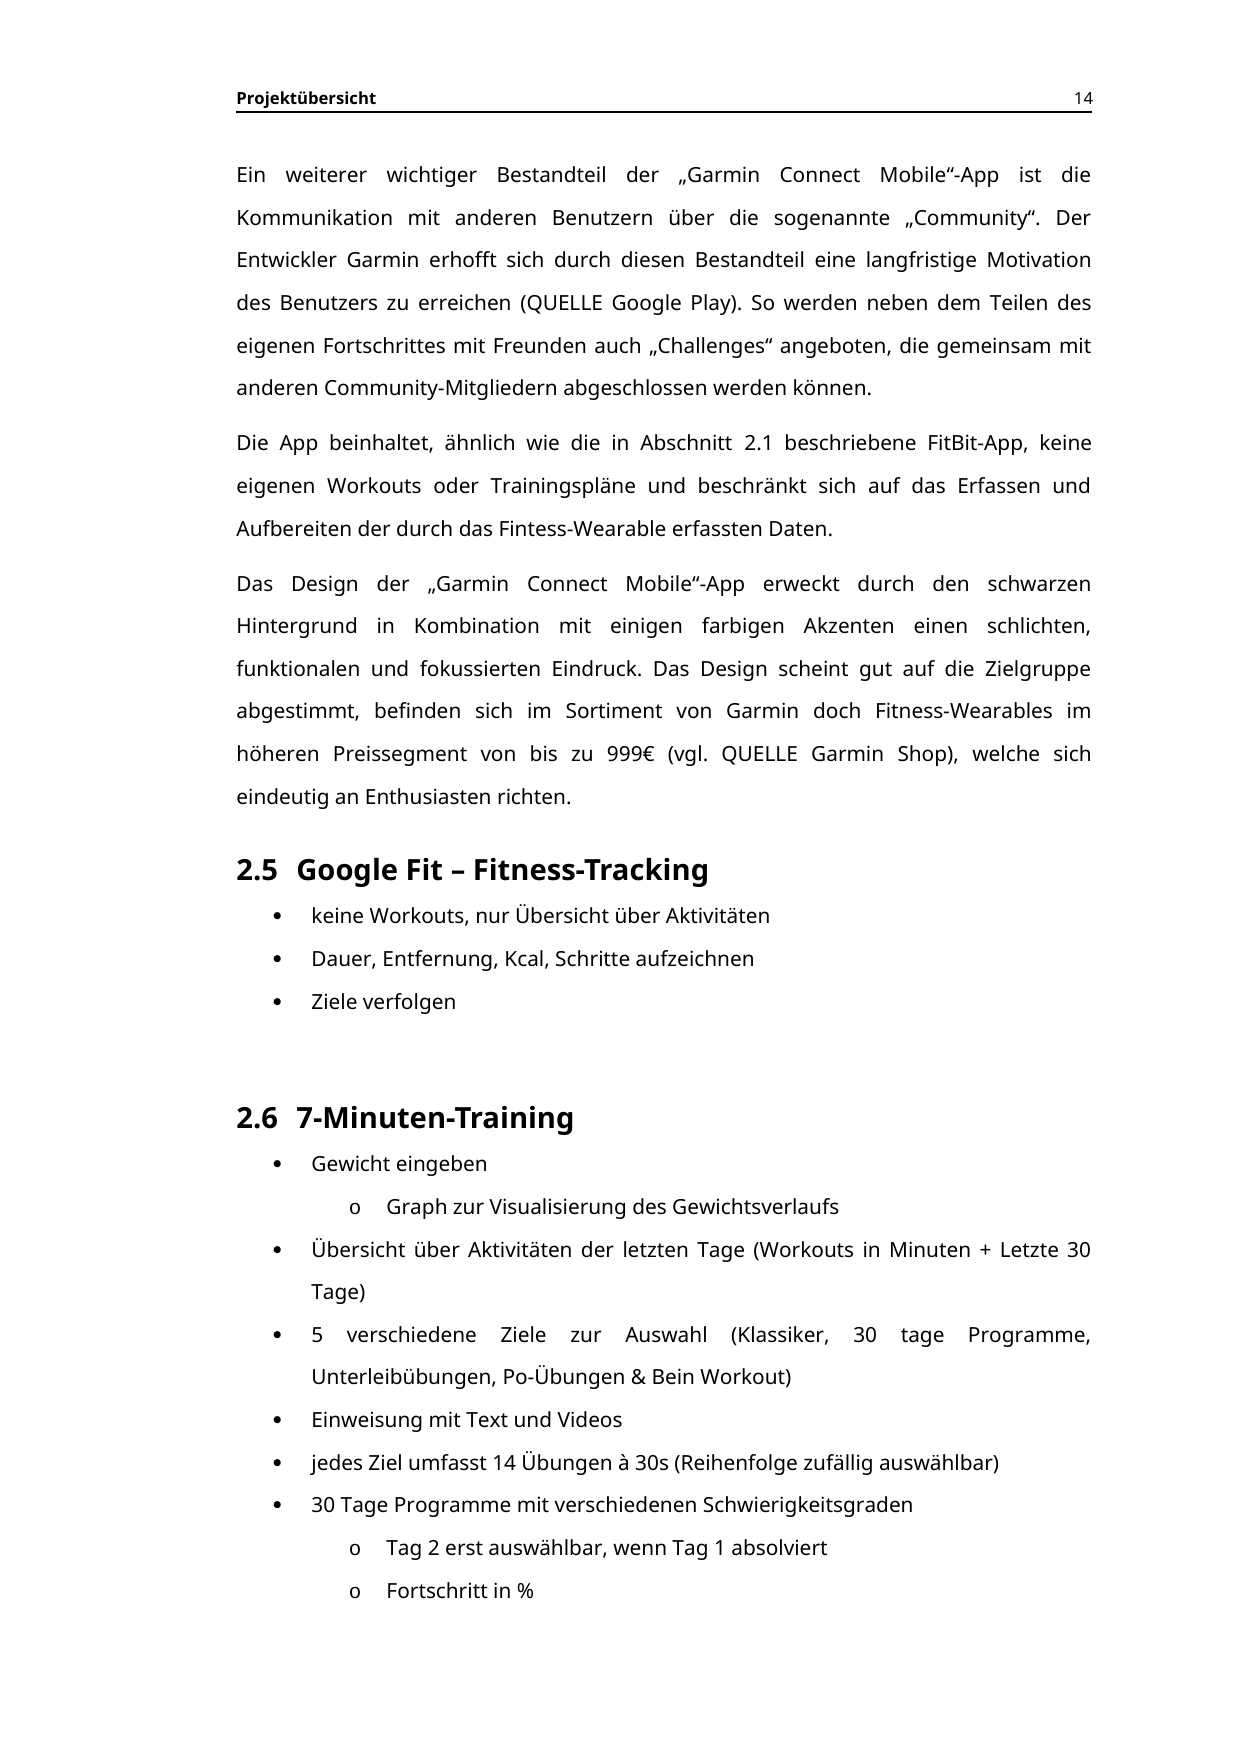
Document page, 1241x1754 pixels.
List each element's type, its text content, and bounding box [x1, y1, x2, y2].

list Gewicht eingeben [274, 1149, 1092, 1178]
subtitle Google Fit – Fitness-Tracking [236, 849, 1092, 889]
list Einweisung mit Text und Videos [274, 1405, 1092, 1433]
text Die App beinhaltet, ähnlich wie die in Abschnitt 2.1 beschriebene FitBit-App, keine eigenen Workouts oder Trainingspläne und beschränkt sich auf das Erfassen und Aufbereiten der durch das Fintess-Wearable erfassten Daten. [236, 428, 1092, 542]
list Graph zur Visualisierung des Gewichtsverlaufs [349, 1192, 1092, 1220]
text Das Design der „Garmin Connect Mobile“-App erweckt durch den schwarzen Hintergrund in Kombination mit einigen farbigen Akzenten einen schlichten, funktionalen und fokussierten Eindruck. Das Design scheint gut auf die Zielgruppe abgestimmt, befinden sich im Sortiment von Garmin doch Fitness-Wearables im höheren Preissegment von bis zu 999€ (vgl. QUELLE Garmin Shop), welche sich eindeutig an Enthusiasten richten. [236, 569, 1092, 810]
list Fortschritt in % [349, 1576, 1092, 1604]
list jedes Ziel umfasst 14 Übungen à 30s (Reihenfolge zufällig auswählbar) [274, 1448, 1092, 1476]
list 5 verschiedene Ziele zur Auswahl (Klassiker, 30 tage Programme, Unterleibübungen, Po-Übungen & Bein Workout) [274, 1320, 1092, 1391]
list Dauer, Entfernung, Kcal, Schritte aufzeichnen [274, 944, 1092, 973]
list keine Workouts, nur Übersicht über Aktivitäten [274, 902, 1092, 930]
list 30 Tage Programme mit verschiedenen Schwierigkeitsgraden [274, 1490, 1092, 1519]
list Ziele verfolgen [274, 987, 1092, 1015]
list Tag 2 erst auswählbar, wenn Tag 1 absolviert [349, 1533, 1092, 1561]
list Übersicht über Aktivitäten der letzten Tage (Workouts in Minuten + Letzte 30 Tage) [274, 1235, 1092, 1306]
text Ein weiterer wichtiger Bestandteil der „Garmin Connect Mobile“-App ist die Kommunikation mit anderen Benutzern über die sogenannte „Community“. Der Entwickler Garmin erhofft sich durch diesen Bestandteil eine langfristige Motivation des Benutzers zu erreichen (QUELLE Google Play). So werden neben dem Teilen des eigenen Fortschrittes mit Freunden auch „Challenges“ angeboten, die gemeinsam mit anderen Community-Mitgliedern abgeschlossen werden können. [236, 160, 1092, 402]
subtitle 7-Minuten-Training [236, 1097, 1092, 1137]
